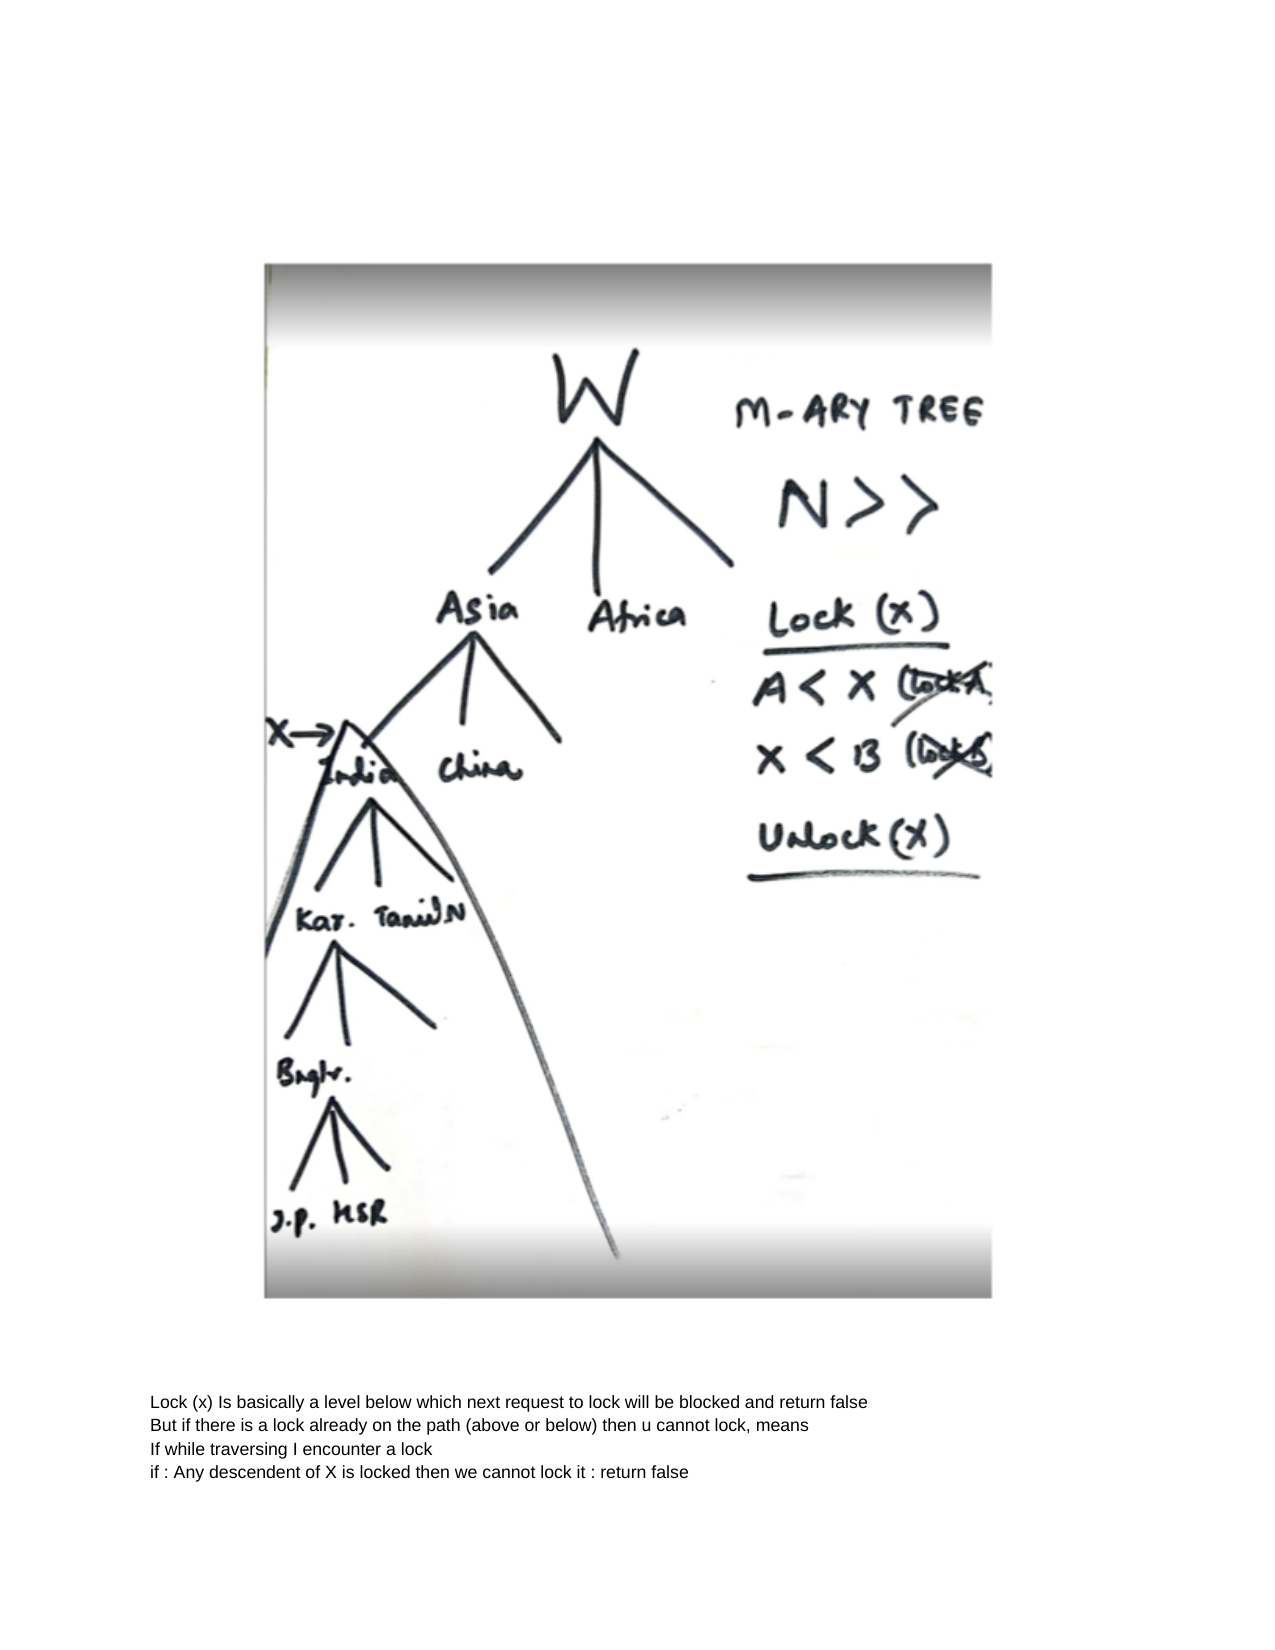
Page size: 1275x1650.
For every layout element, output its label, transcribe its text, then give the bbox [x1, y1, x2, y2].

text If while traversing I encounter a lock [150, 1438, 1125, 1459]
text But if there is a lock already on the path (above or below) then u cannot lock, means [150, 1415, 1125, 1435]
text if : Any descendent of X is locked then we cannot lock it : return false [150, 1462, 1125, 1482]
picture [150, 150, 1107, 1388]
text Lock (x) Is basically a level below which next request to lock will be blocked and return false [150, 1391, 1125, 1412]
